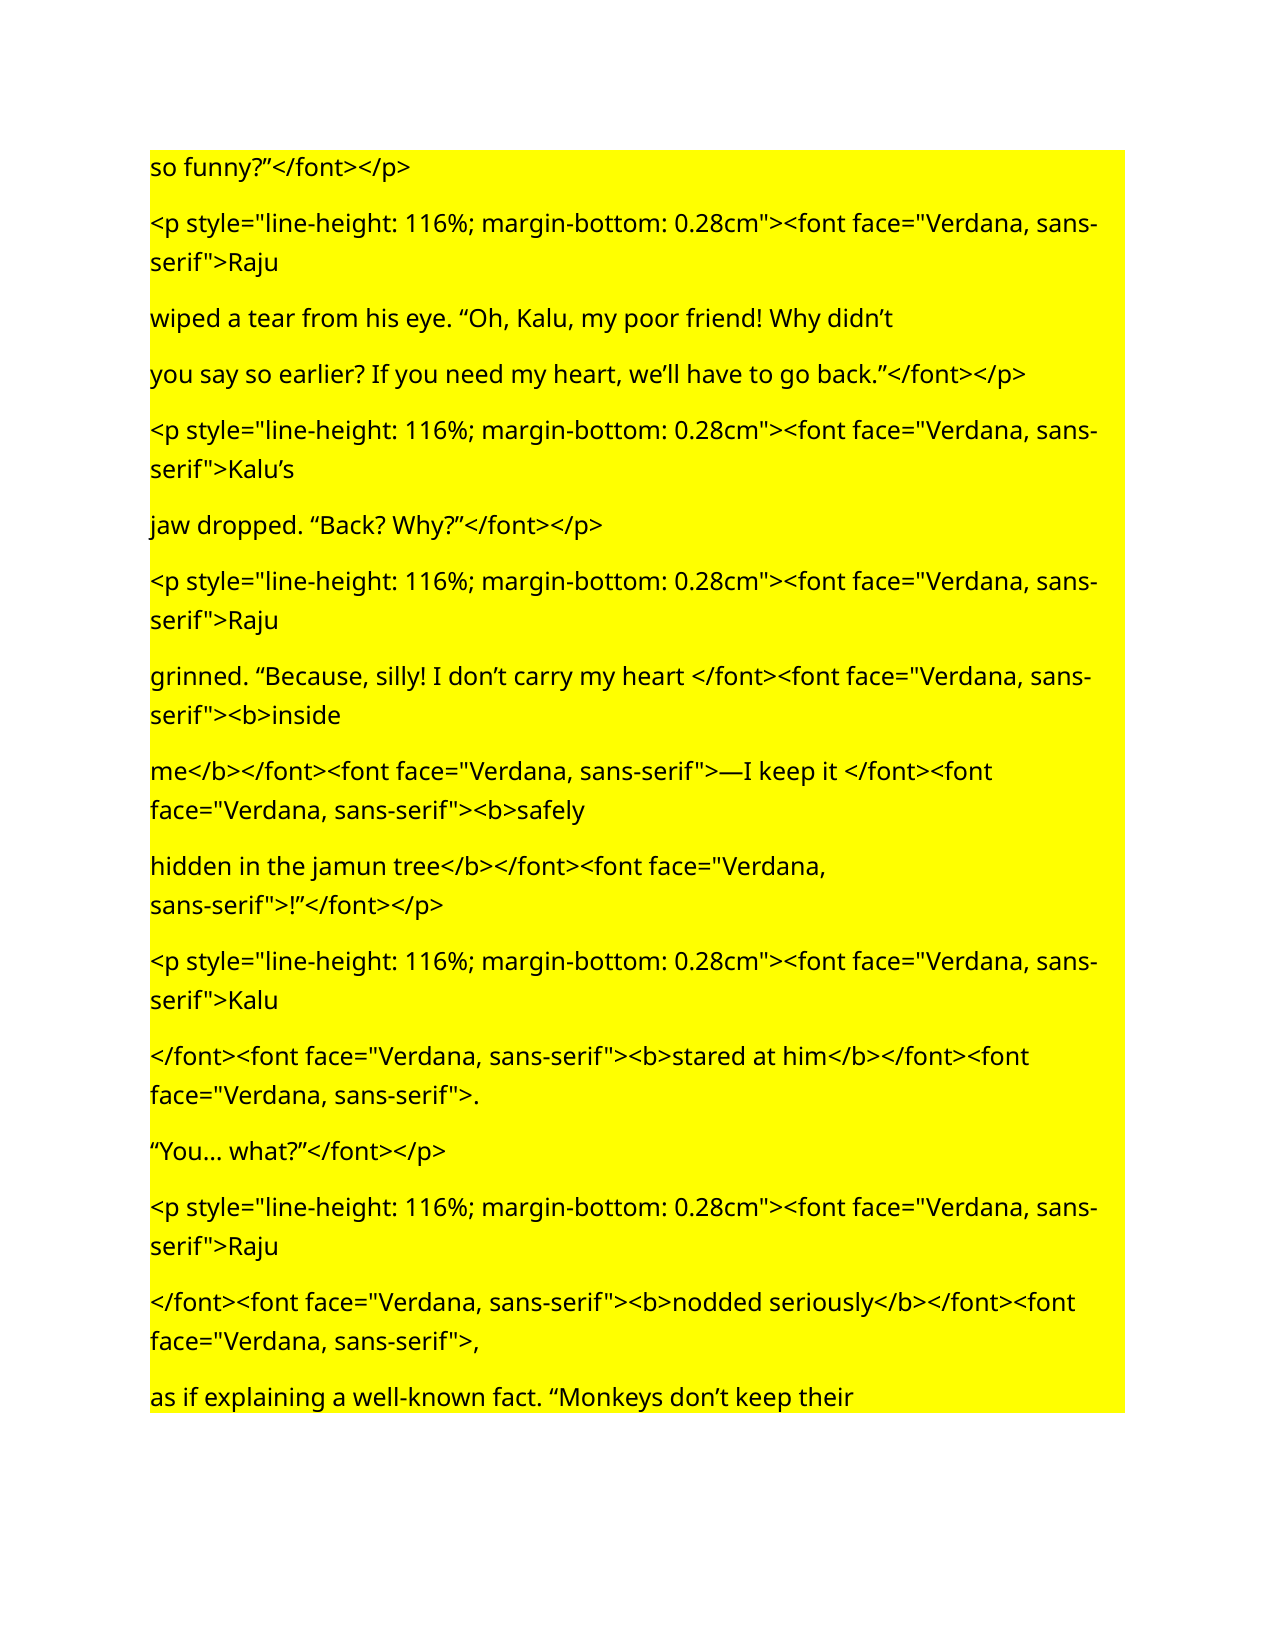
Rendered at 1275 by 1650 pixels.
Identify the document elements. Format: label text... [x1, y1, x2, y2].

text <p style="line-height: 116%; margin-bottom: 0.28cm"><font face="Verdana, sans-serif">Raju [150, 206, 1125, 279]
text jaw dropped. “Back? Why?”</font></p> [150, 507, 1125, 542]
text “You… what?”</font></p> [150, 1133, 1125, 1167]
text as if explaining a well-known fact. “Monkeys don’t keep their [150, 1379, 1125, 1413]
text me</b></font><font face="Verdana, sans-serif">—I keep it </font><font face="Verdana, sans-serif"><b>safely [150, 753, 1125, 827]
text grinned. “Because, silly! I don’t carry my heart </font><font face="Verdana, sans-serif"><b>inside [150, 658, 1125, 732]
text <p style="line-height: 116%; margin-bottom: 0.28cm"><font face="Verdana, sans-serif">Raju [150, 563, 1125, 637]
text <p style="line-height: 116%; margin-bottom: 0.28cm"><font face="Verdana, sans-serif">Kalu [150, 943, 1125, 1017]
text wiped a tear from his eye. “Oh, Kalu, my poor friend! Why didn’t [150, 301, 1125, 335]
text <p style="line-height: 116%; margin-bottom: 0.28cm"><font face="Verdana, sans-serif">Kalu’s [150, 412, 1125, 486]
text </font><font face="Verdana, sans-serif"><b>stared at him</b></font><font face="Verdana, sans-serif">. [150, 1038, 1125, 1112]
text </font><font face="Verdana, sans-serif"><b>nodded seriously</b></font><font face="Verdana, sans-serif">, [150, 1284, 1125, 1357]
text you say so earlier? If you need my heart, we’ll have to go back.”</font></p> [150, 357, 1125, 391]
text <p style="line-height: 116%; margin-bottom: 0.28cm"><font face="Verdana, sans-serif">Raju [150, 1189, 1125, 1262]
text so funny?”</font></p> [150, 150, 1125, 184]
text hidden in the jamun tree</b></font><font face="Verdana, sans-serif">!”</font></p> [150, 848, 1125, 922]
